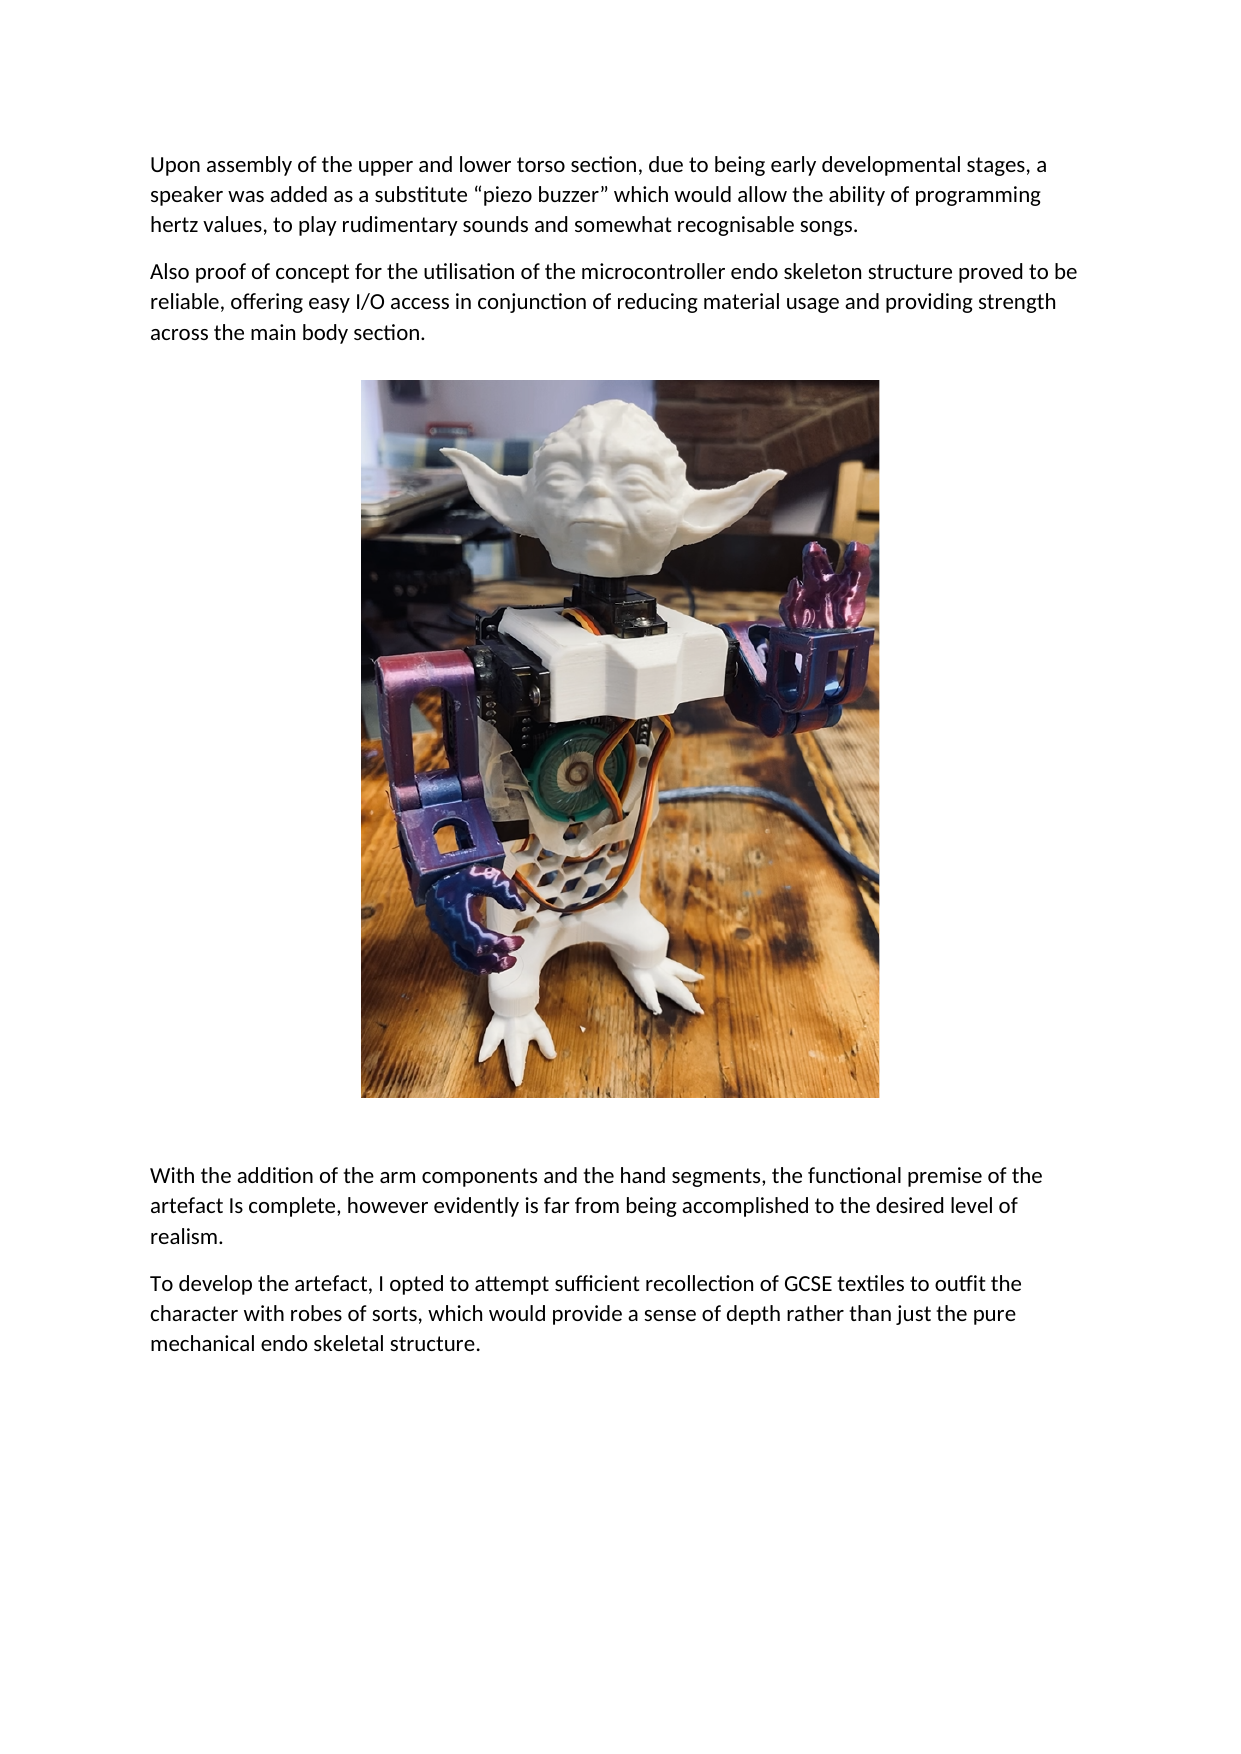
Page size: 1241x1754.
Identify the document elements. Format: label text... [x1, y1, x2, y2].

text Also proof of concept for the utilisation of the microcontroller endo skeleton structure proved to be reliable, offering easy I/O access in conjunction of reducing material usage and providing strength across the main body section. [150, 257, 1090, 346]
text With the addition of the arm components and the hand segments, the functional premise of the artefact Is complete, however evidently is far from being accomplished to the desired level of realism. [150, 1161, 1090, 1250]
picture [361, 380, 880, 1098]
text To develop the artefact, I opted to attempt sufficient recollection of GCSE textiles to outfit the character with robes of sorts, which would provide a sense of depth rather than just the pure mechanical endo skeletal structure. [150, 1269, 1090, 1357]
text Upon assembly of the upper and lower torso section, due to being early developmental stages, a speaker was added as a substitute “piezo buzzer” which would allow the ability of programming hertz values, to play rudimentary sounds and somewhat recognisable songs. [150, 150, 1090, 238]
